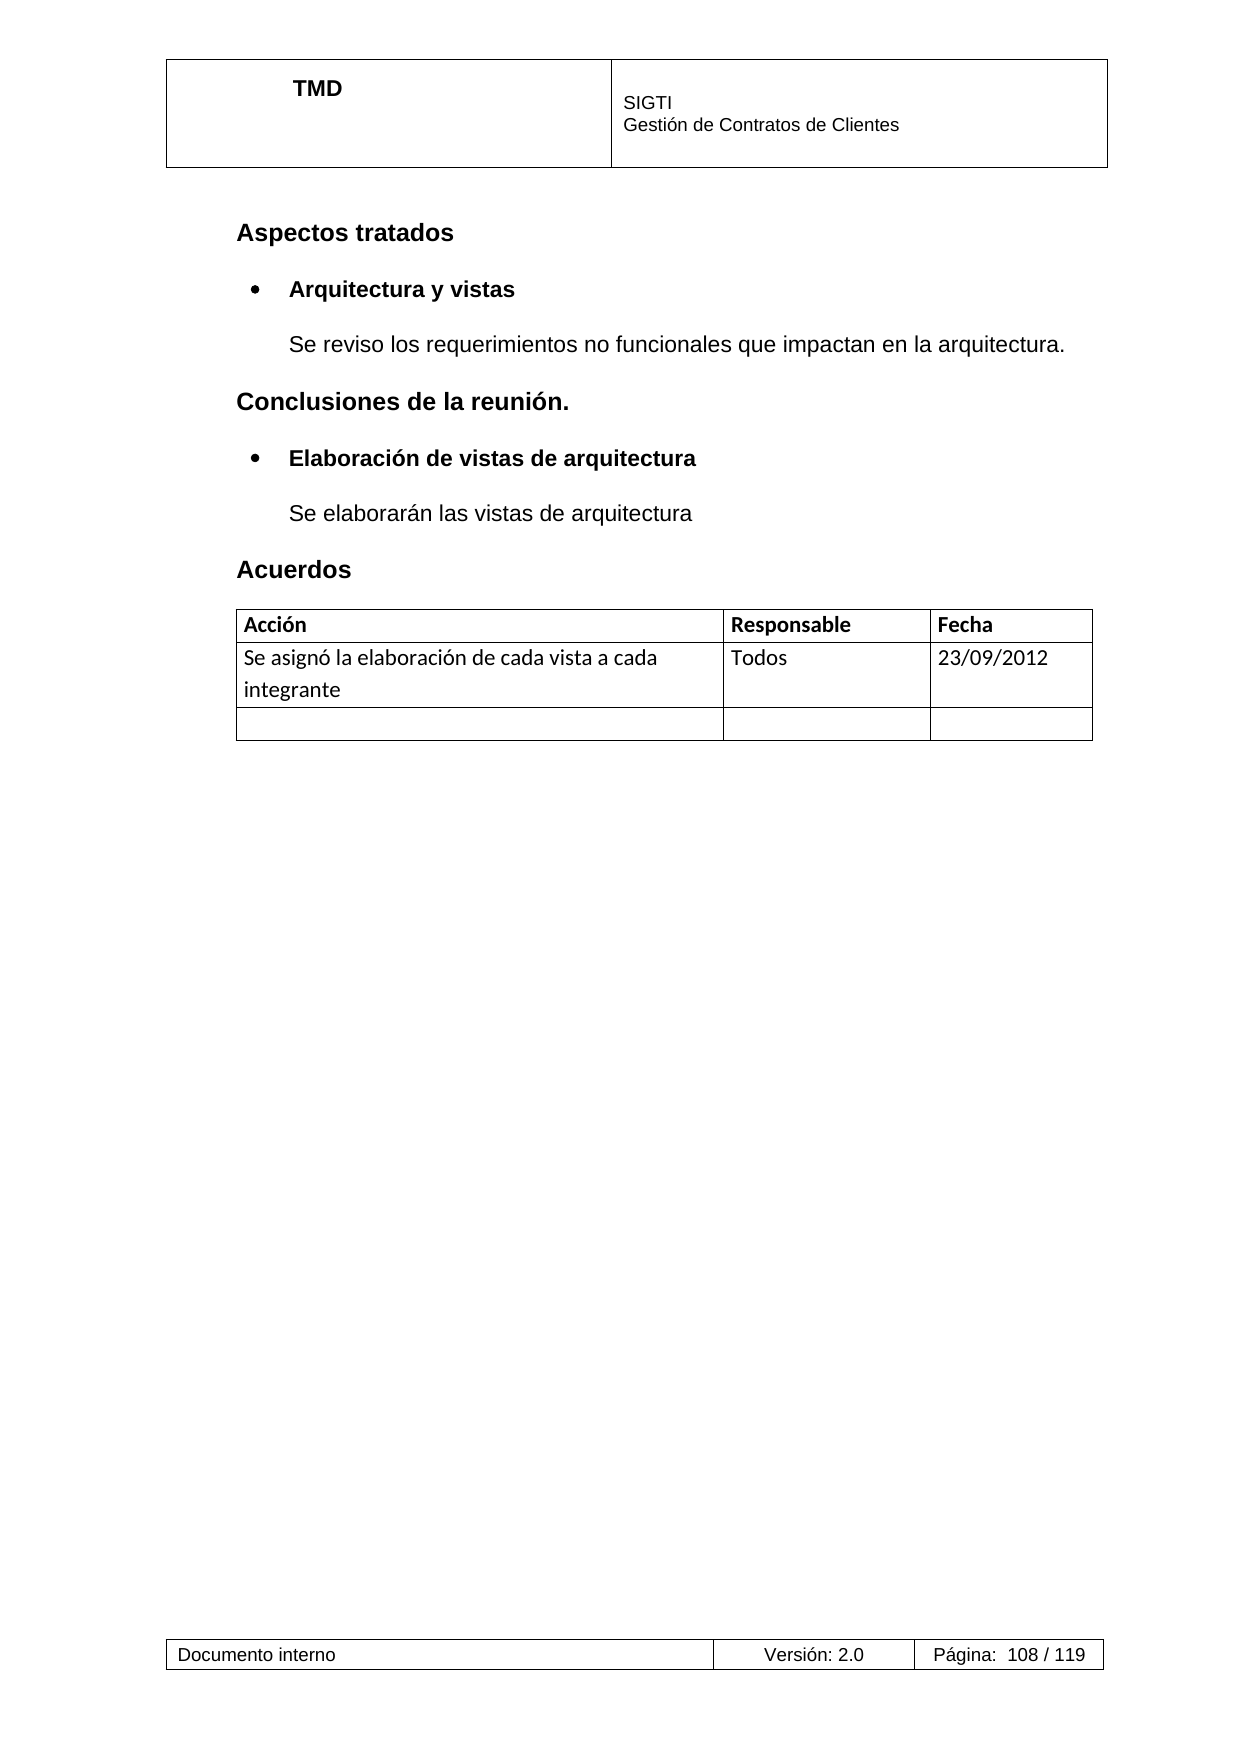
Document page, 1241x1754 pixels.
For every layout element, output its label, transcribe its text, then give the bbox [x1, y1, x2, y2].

list Acuerdos [236, 555, 1092, 584]
list Arquitectura y vistas [251, 276, 1092, 302]
list Se elaborarán las vistas de arquitectura [288, 500, 1092, 526]
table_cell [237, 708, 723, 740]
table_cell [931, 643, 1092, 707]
list Conclusiones de la reunión. [236, 386, 1092, 415]
list Aspectos tratados [236, 218, 1092, 247]
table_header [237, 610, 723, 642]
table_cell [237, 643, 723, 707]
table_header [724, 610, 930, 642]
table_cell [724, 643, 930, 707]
list Elaboración de vistas de arquitectura [251, 444, 1092, 471]
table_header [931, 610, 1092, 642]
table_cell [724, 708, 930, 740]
list Se reviso los requerimientos no funcionales que impactan en la arquitectura. [288, 331, 1092, 358]
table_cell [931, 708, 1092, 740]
